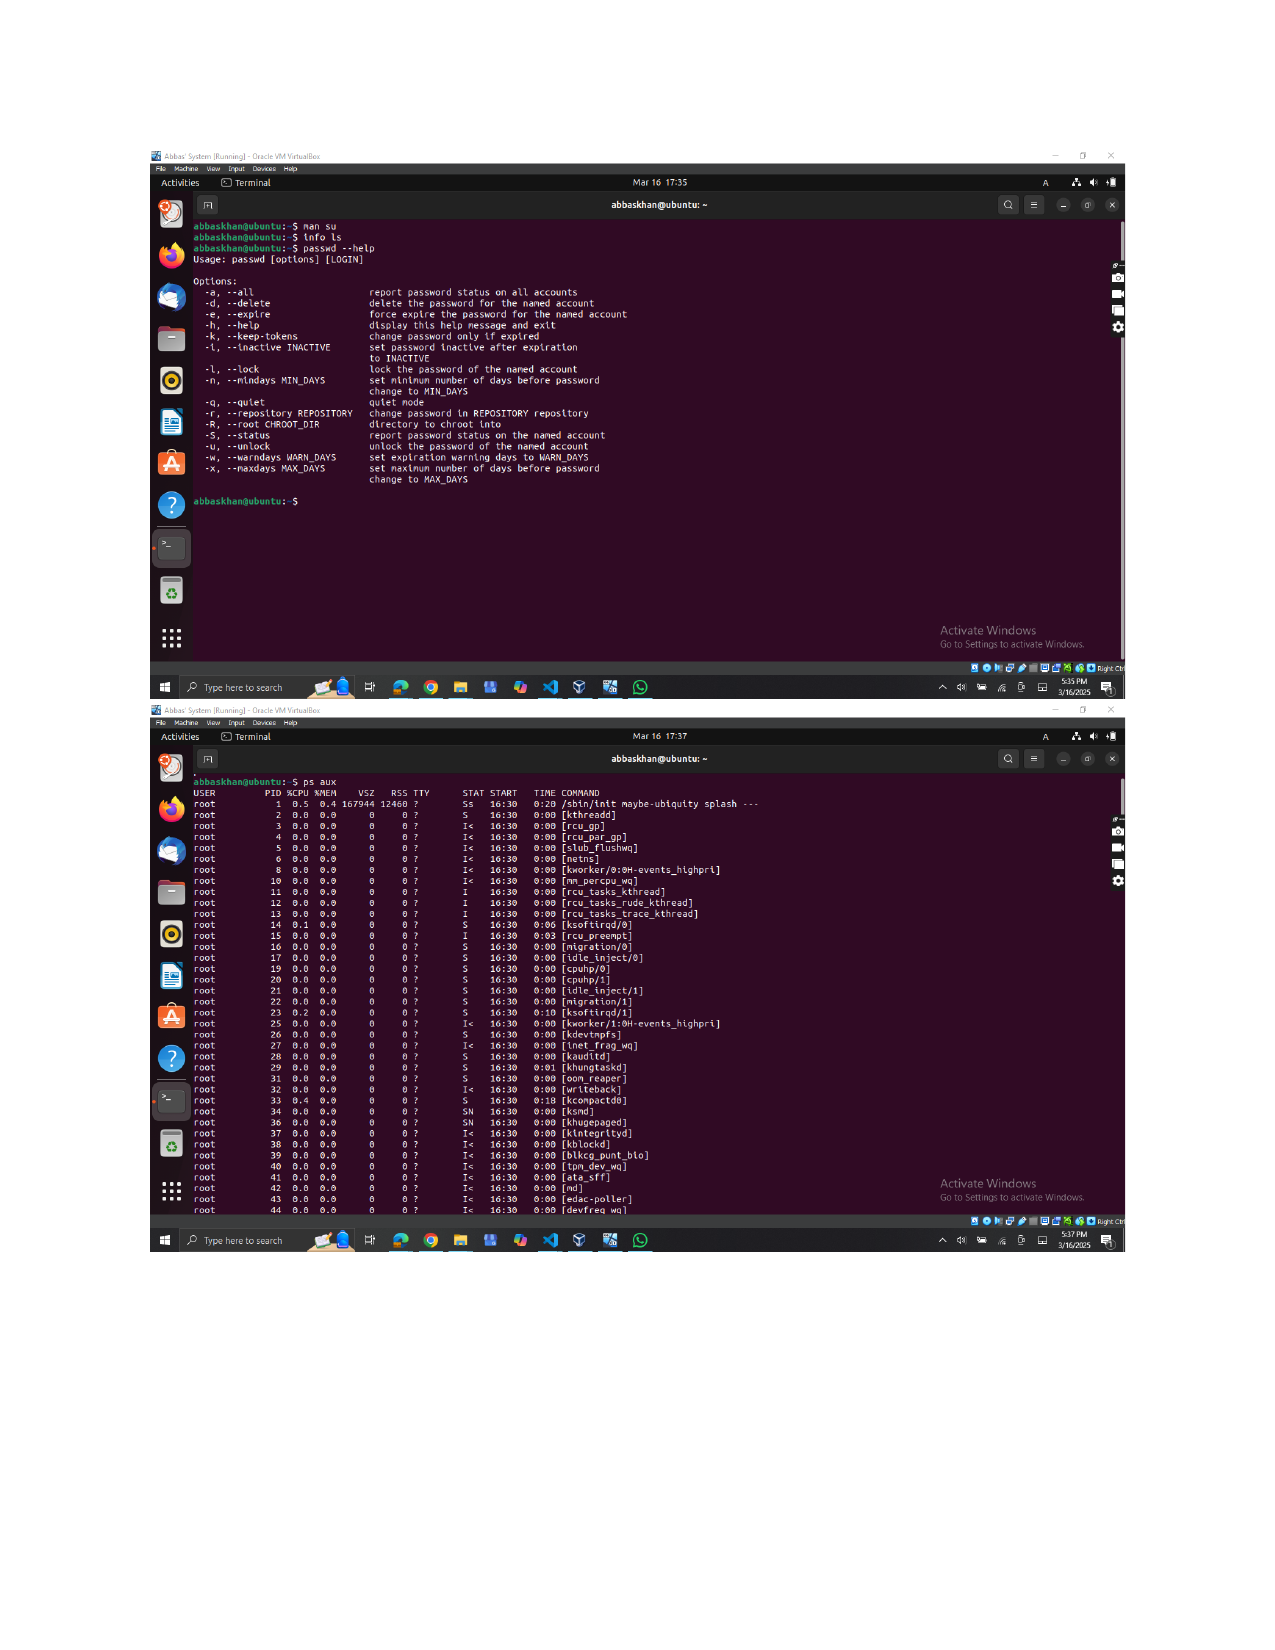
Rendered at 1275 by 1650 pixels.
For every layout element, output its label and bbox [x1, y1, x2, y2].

picture [150, 150, 1125, 699]
picture [150, 703, 1125, 1252]
